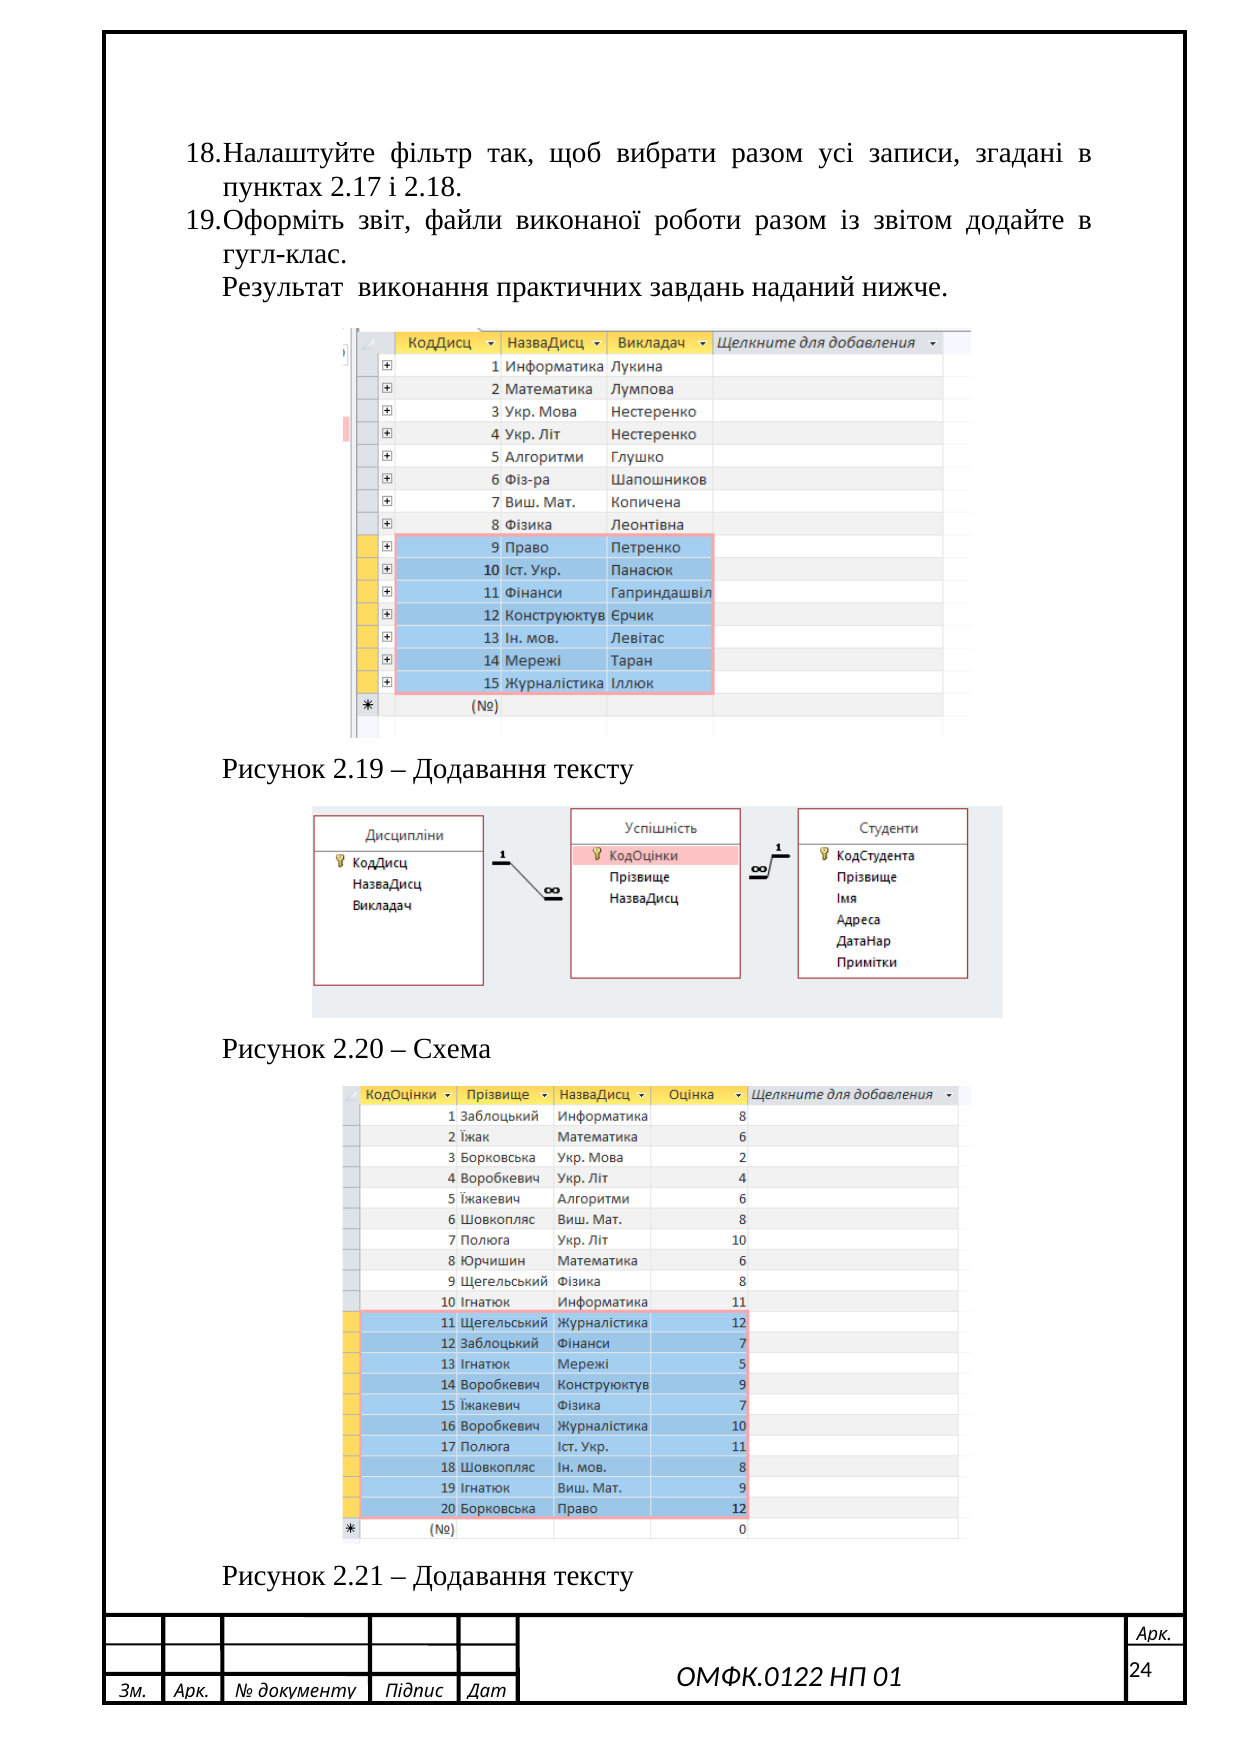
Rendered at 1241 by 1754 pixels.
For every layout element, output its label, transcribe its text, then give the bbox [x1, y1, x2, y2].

text Рисунок 2.20 – Схема [148, 1032, 1152, 1065]
text Рисунок 2.21 – Додавання тексту [148, 1558, 1152, 1591]
picture [343, 328, 972, 738]
picture [311, 806, 1003, 1018]
text Результат виконання практичних завдань наданий нижче. [148, 269, 1152, 303]
picture [342, 1086, 972, 1544]
list Налаштуйте фільтр так, щоб вибрати разом усі записи, згадані в пунктах 2.17 і 2.18. [185, 135, 1093, 202]
text Рисунок 2.19 – Додавання тексту [148, 752, 1152, 785]
list Оформіть звіт, файли виконаної роботи разом із звітом додайте в гугл-клас. [185, 202, 1093, 269]
